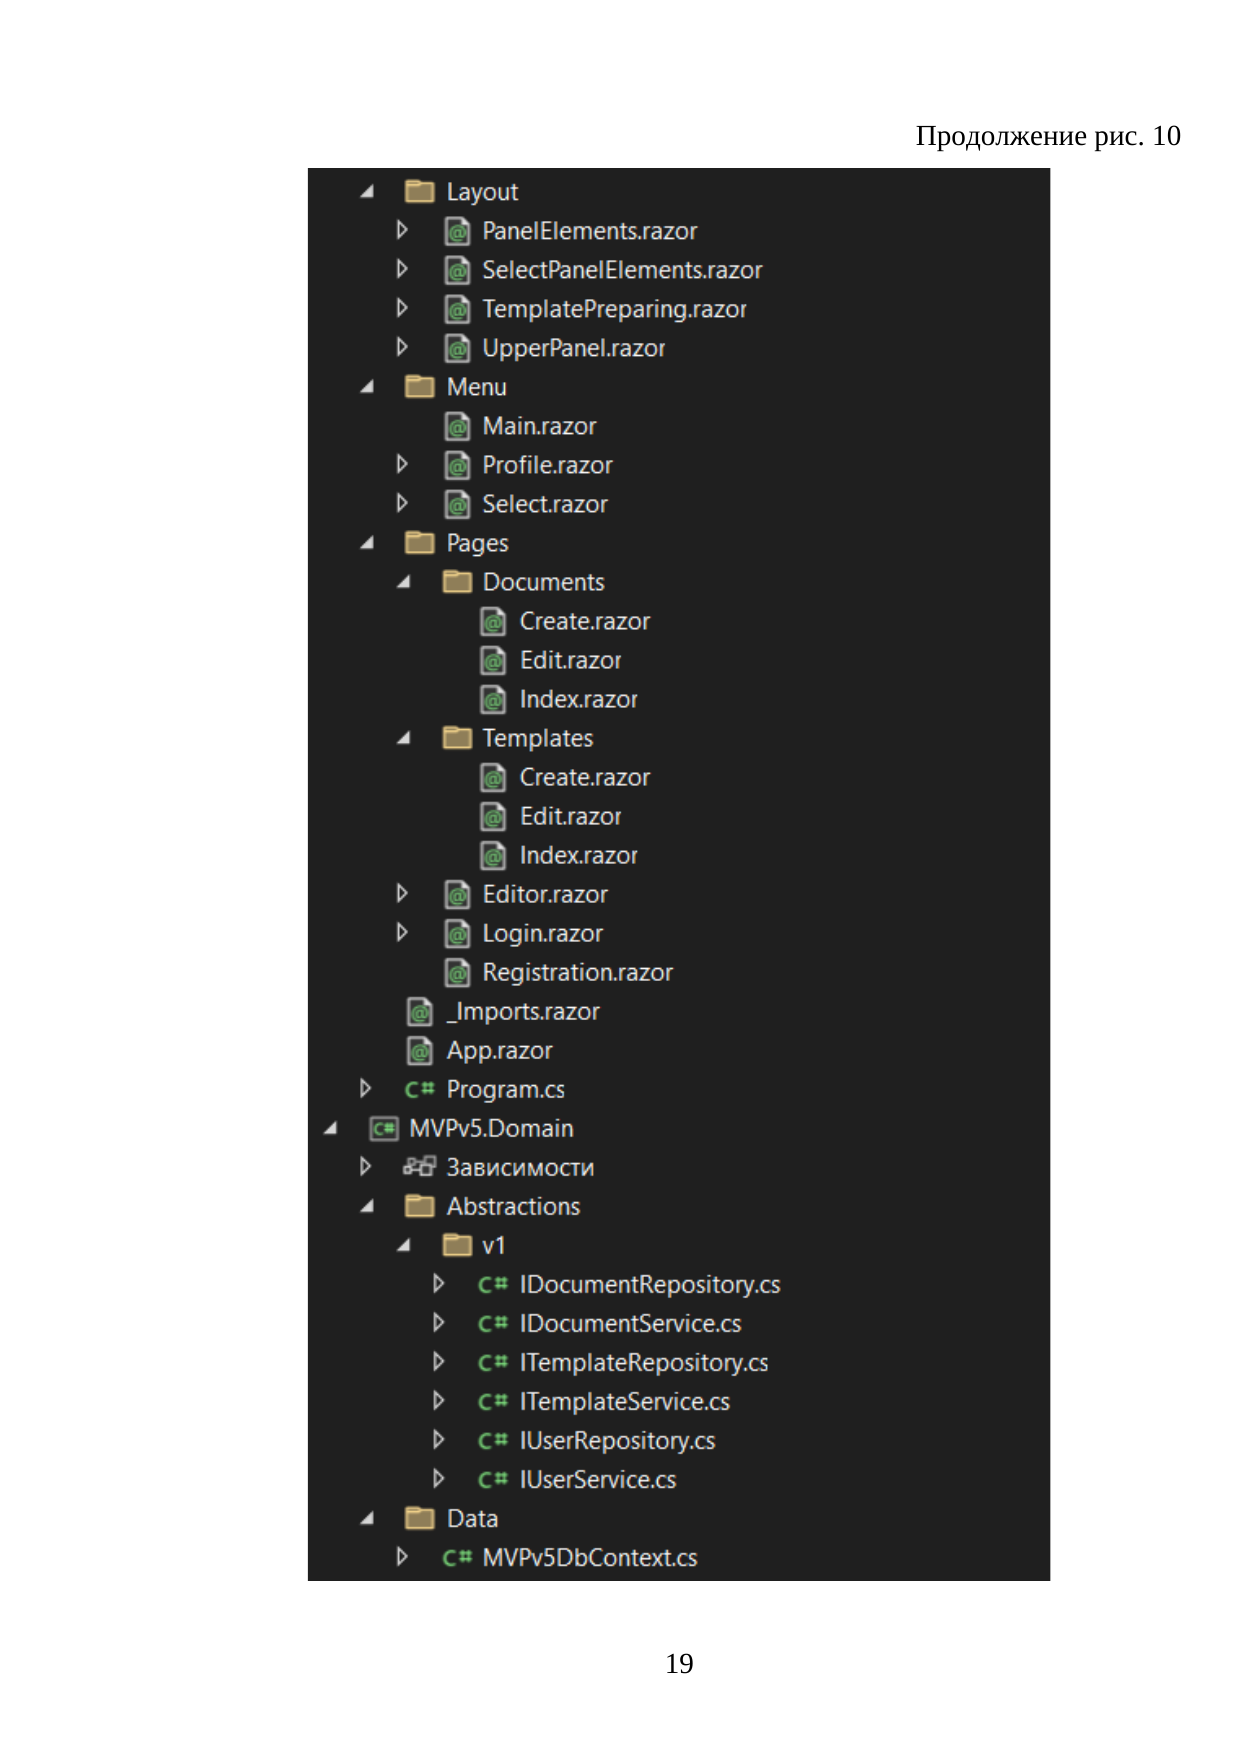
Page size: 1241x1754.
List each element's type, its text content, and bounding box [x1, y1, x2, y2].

picture [307, 168, 1051, 1581]
text Продолжение рис. 10 [177, 118, 1181, 152]
